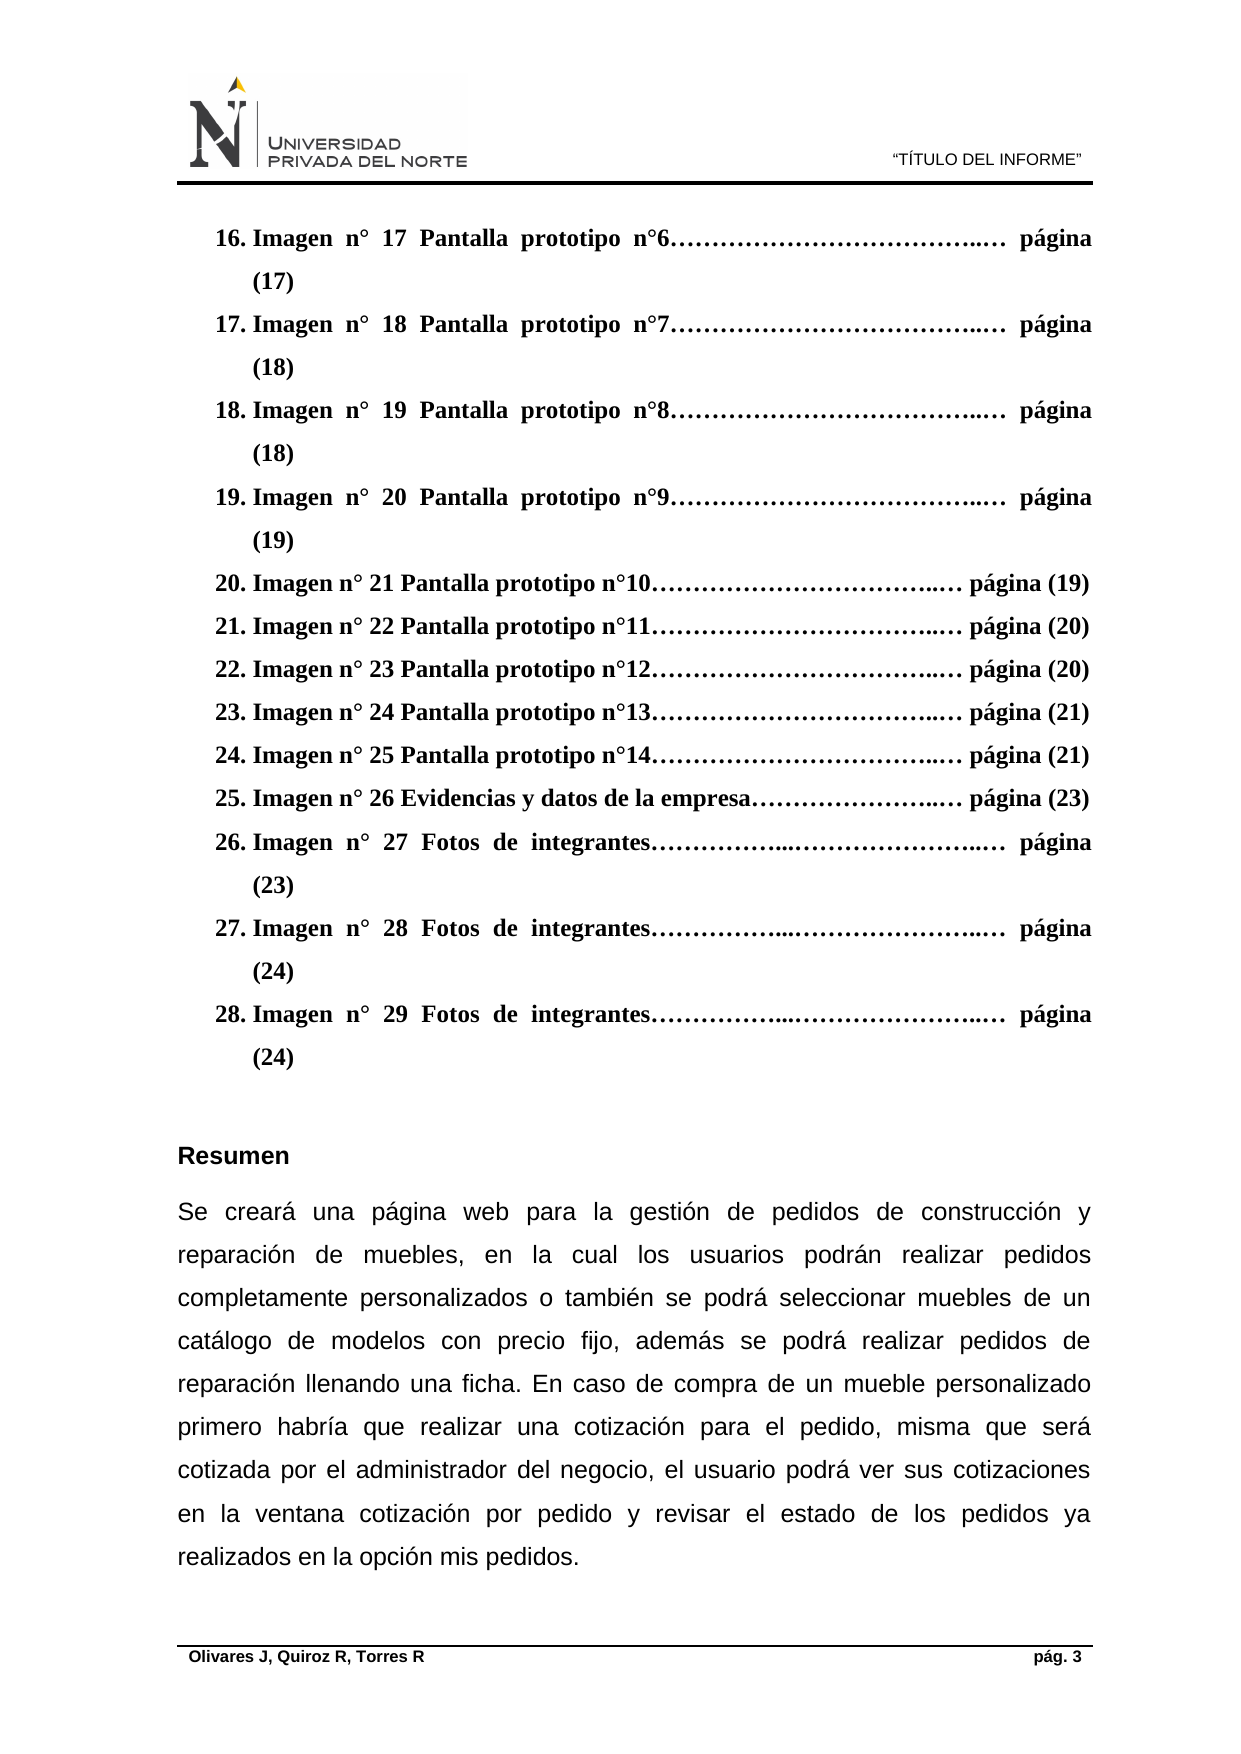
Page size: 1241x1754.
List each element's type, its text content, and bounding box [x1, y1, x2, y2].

list Imagen n° 22 Pantalla prototipo n°11……………………………..… página (20) [215, 611, 1092, 640]
list Imagen n° 28 Fotos de integrantes……………...…………………..… página (24) [215, 913, 1092, 985]
list Imagen n° 20 Pantalla prototipo n°9………………………………..… página (19) [215, 482, 1092, 553]
text Resumen [177, 1141, 1092, 1170]
list Imagen n° 17 Pantalla prototipo n°6………………………………..… página (17) [215, 223, 1092, 295]
list Imagen n° 26 Evidencias y datos de la empresa…………………..… página (23) [215, 783, 1092, 812]
list Imagen n° 18 Pantalla prototipo n°7………………………………..… página (18) [215, 309, 1092, 381]
list Imagen n° 19 Pantalla prototipo n°8………………………………..… página (18) [215, 395, 1092, 467]
list Imagen n° 27 Fotos de integrantes……………...…………………..… página (23) [215, 827, 1092, 898]
text Se creará una página web para la gestión de pedidos de construcción y reparación de muebles, en la cual los usuarios podrán realizar pedidos completamente personalizados o también se podrá seleccionar muebles de un catálogo de modelos con precio fijo, además se podrá realizar pedidos de reparación llenando una ficha. En caso de compra de un mueble personalizado primero habría que realizar una cotización para el pedido, misma que será cotizada por el administrador del negocio, el usuario podrá ver sus cotizaciones en la ventana cotización por pedido y revisar el estado de los pedidos ya realizados en la opción mis pedidos. [177, 1197, 1092, 1570]
list Imagen n° 29 Fotos de integrantes……………...…………………..… página (24) [215, 999, 1092, 1071]
list Imagen n° 24 Pantalla prototipo n°13……………………………..… página (21) [215, 697, 1092, 726]
picture [188, 73, 469, 169]
list Imagen n° 23 Pantalla prototipo n°12……………………………..… página (20) [215, 654, 1092, 683]
list Imagen n° 25 Pantalla prototipo n°14……………………………..… página (21) [215, 740, 1092, 769]
list Imagen n° 21 Pantalla prototipo n°10……………………………..… página (19) [215, 568, 1092, 597]
